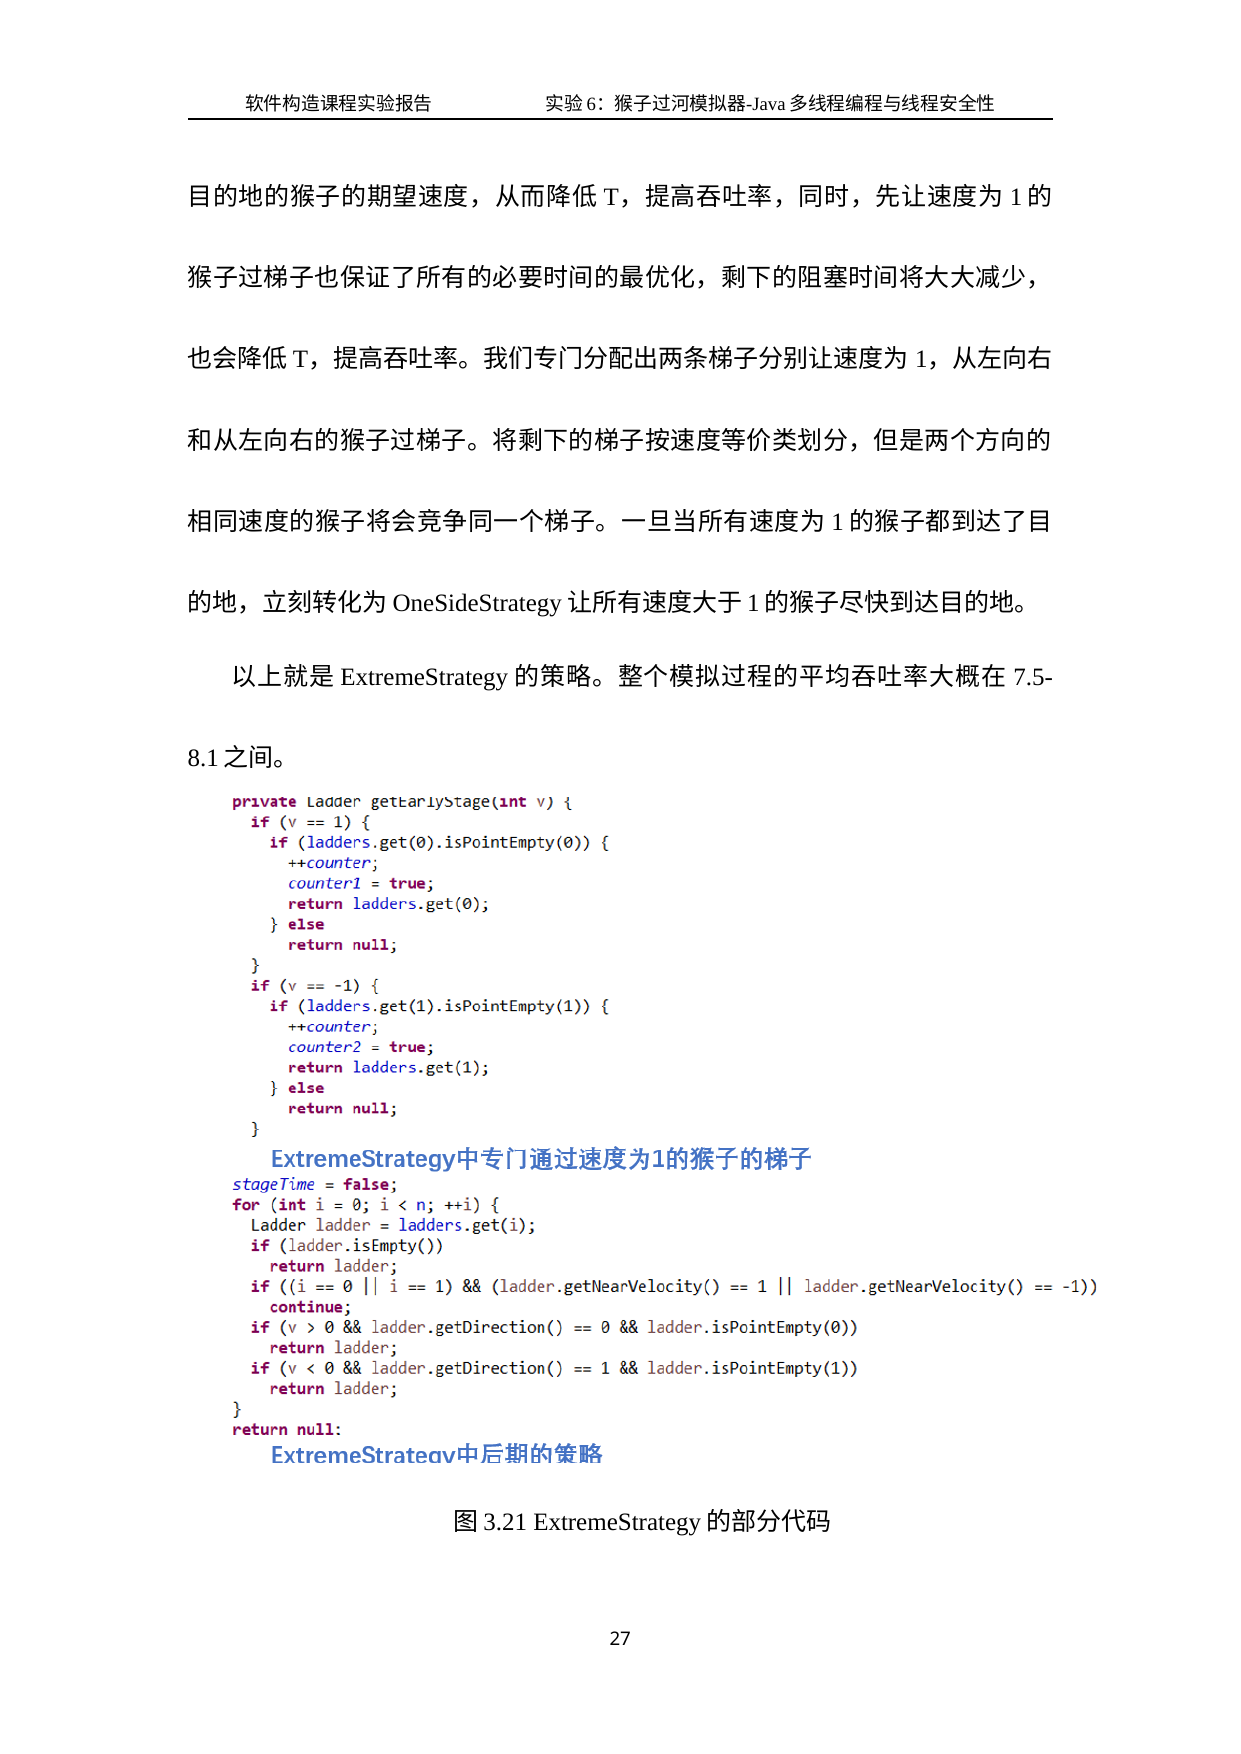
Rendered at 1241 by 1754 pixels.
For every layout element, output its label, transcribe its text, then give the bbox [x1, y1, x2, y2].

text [187, 162, 1053, 633]
picture [231, 797, 1097, 1463]
text 图3.21 ExtremeStrategy的部分代码 [187, 1487, 1053, 1552]
text 以上就是ExtremeStrategy的策略。整个模拟过程的平均吞吐率大概在7.5-8.1之间。 [187, 642, 1053, 788]
